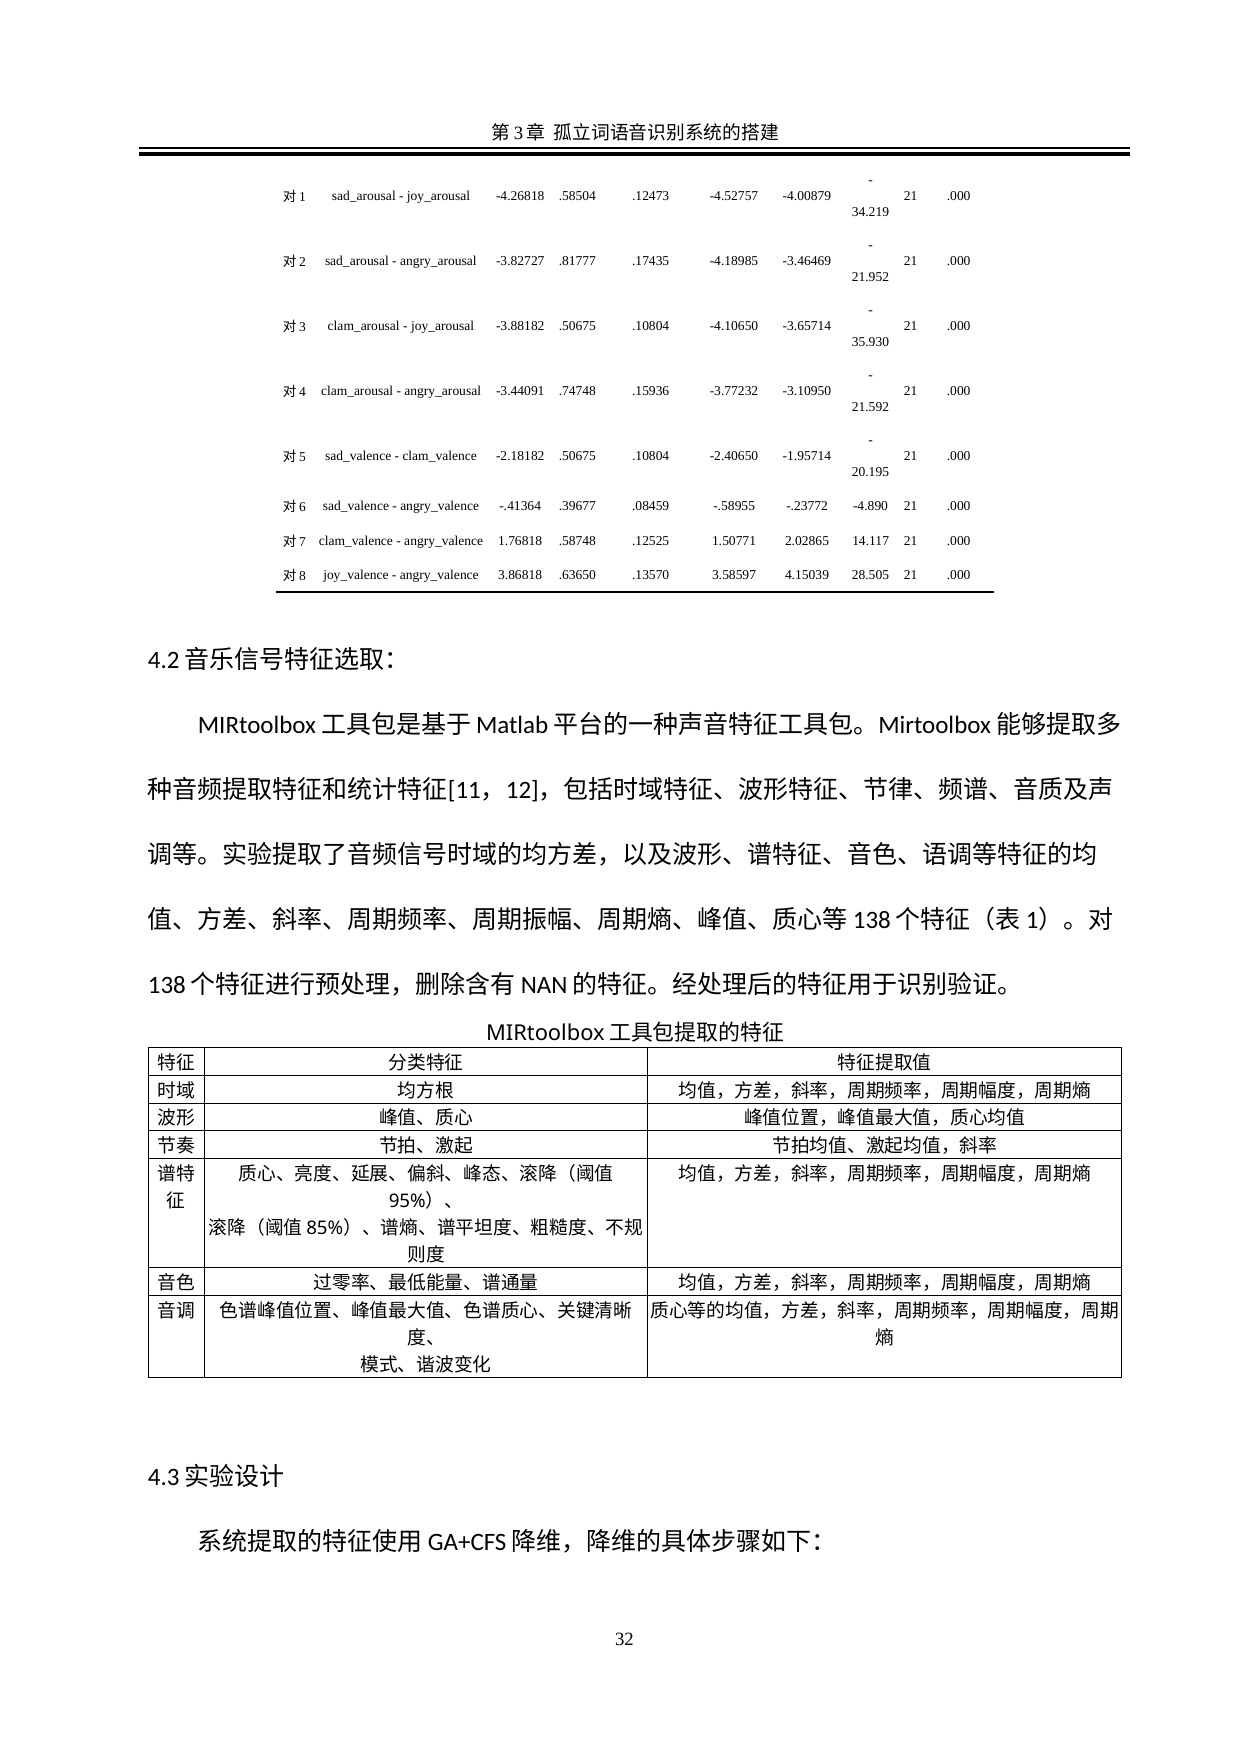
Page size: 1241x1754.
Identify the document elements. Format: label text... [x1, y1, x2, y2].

table_cell 14.117 [843, 523, 897, 558]
table_cell -3.44091 [489, 358, 551, 423]
table_cell .000 [924, 523, 994, 558]
table_cell -21.592 [843, 358, 897, 423]
table_cell 时域 [149, 1076, 204, 1102]
table_cell 波形 [149, 1104, 204, 1130]
table_cell -3.82727 [489, 228, 551, 293]
table_cell joy_valence - angry_valence [312, 558, 489, 591]
table_cell 节拍均值、激起均值，斜率 [648, 1131, 1121, 1158]
table_cell .17435 [604, 228, 697, 293]
table_cell -35.930 [843, 293, 897, 358]
table_cell .12525 [604, 523, 697, 558]
table_cell 3.58597 [698, 558, 770, 591]
table_cell -3.10950 [770, 358, 843, 423]
table_cell .000 [924, 488, 994, 523]
table_header 特征提取值 [648, 1048, 1121, 1075]
table_cell .000 [924, 358, 994, 423]
table_cell 音色 [149, 1268, 204, 1295]
table_cell .000 [924, 558, 994, 591]
table_cell -4.890 [843, 488, 897, 523]
table_cell 21 [898, 293, 923, 358]
table_cell .13570 [604, 558, 697, 591]
table_cell 节奏 [149, 1131, 204, 1158]
table_cell 21 [898, 523, 923, 558]
table_cell -3.46469 [770, 228, 843, 293]
table_cell 21 [898, 358, 923, 423]
table_cell .50675 [551, 293, 603, 358]
table_cell 音调 [149, 1296, 204, 1377]
table_cell .58504 [551, 161, 603, 228]
table_cell 2.02865 [770, 523, 843, 558]
table_cell .74748 [551, 358, 603, 423]
text MIRtoolbox工具包提取的特征 [148, 1015, 1122, 1047]
table_header 特征 [149, 1048, 204, 1075]
table_cell 对3 [276, 293, 312, 358]
table_cell -.58955 [698, 488, 770, 523]
table_cell 均值，方差，斜率，周期频率，周期幅度，周期熵 [648, 1076, 1121, 1102]
table_cell 对2 [276, 228, 312, 293]
table_cell 峰值位置，峰值最大值，质心均值 [648, 1104, 1121, 1130]
text 4.3实验设计 [148, 1442, 1122, 1507]
table_cell 21 [898, 161, 923, 228]
table_cell 21 [898, 228, 923, 293]
table_cell -20.195 [843, 423, 897, 488]
table_cell 过零率、最低能量、谱通量 [205, 1268, 647, 1295]
table_cell .39677 [551, 488, 603, 523]
table_cell -1.95714 [770, 423, 843, 488]
table_cell .15936 [604, 358, 697, 423]
table_cell .08459 [604, 488, 697, 523]
text 系统提取的特征使用GA+CFS降维，降维的具体步骤如下： [148, 1507, 1122, 1572]
table_cell -2.40650 [698, 423, 770, 488]
table_cell 对4 [276, 358, 312, 423]
table_cell -3.88182 [489, 293, 551, 358]
table_cell .63650 [551, 558, 603, 591]
table_cell 均方根 [205, 1076, 647, 1102]
table_cell .81777 [551, 228, 603, 293]
table_header 分类特征 [205, 1048, 647, 1075]
table_cell 峰值、质心 [205, 1104, 647, 1130]
text 4.2音乐信号特征选取： [148, 625, 1122, 690]
table_cell 色谱峰值位置、峰值最大值、色谱质心、关键清晰度、 模式、谐波变化 [205, 1296, 647, 1377]
table_cell sad_arousal - joy_arousal [312, 161, 489, 228]
table_cell .10804 [604, 293, 697, 358]
table_cell .000 [924, 293, 994, 358]
table_cell sad_valence - clam_valence [312, 423, 489, 488]
table_cell -3.77232 [698, 358, 770, 423]
table_cell 4.15039 [770, 558, 843, 591]
table_cell clam_arousal - angry_arousal [312, 358, 489, 423]
table_cell 均值，方差，斜率，周期频率，周期幅度，周期熵 [648, 1159, 1121, 1267]
table_cell -3.65714 [770, 293, 843, 358]
table_cell .000 [924, 423, 994, 488]
table_cell -4.10650 [698, 293, 770, 358]
table_cell 质心、亮度、延展、偏斜、峰态、滚降（阈值95%）、 滚降（阈值85%）、谱熵、谱平坦度、粗糙度、不规则度 [205, 1159, 647, 1267]
table_cell .10804 [604, 423, 697, 488]
table_cell -21.952 [843, 228, 897, 293]
table_cell sad_valence - angry_valence [312, 488, 489, 523]
table_cell 对5 [276, 423, 312, 488]
table_cell 质心等的均值，方差，斜率，周期频率，周期幅度，周期熵 [648, 1296, 1121, 1377]
table_cell 28.505 [843, 558, 897, 591]
table_cell sad_arousal - angry_arousal [312, 228, 489, 293]
table_cell 节拍、激起 [205, 1131, 647, 1158]
table_cell -2.18182 [489, 423, 551, 488]
table_cell -34.219 [843, 161, 897, 228]
table_cell -.41364 [489, 488, 551, 523]
table_cell 谱特征 [149, 1159, 204, 1267]
table_cell .000 [924, 228, 994, 293]
table_cell -4.18985 [698, 228, 770, 293]
table_cell -.23772 [770, 488, 843, 523]
table_cell 21 [898, 558, 923, 591]
table_cell clam_arousal - joy_arousal [312, 293, 489, 358]
table_cell 对7 [276, 523, 312, 558]
table_cell 对1 [276, 161, 312, 228]
table_cell -4.52757 [698, 161, 770, 228]
table_cell 3.86818 [489, 558, 551, 591]
table_cell 1.50771 [698, 523, 770, 558]
table_cell 1.76818 [489, 523, 551, 558]
table_cell 21 [898, 488, 923, 523]
table_cell .12473 [604, 161, 697, 228]
table_cell clam_valence - angry_valence [312, 523, 489, 558]
table_cell -4.26818 [489, 161, 551, 228]
table_cell .58748 [551, 523, 603, 558]
table_cell 均值，方差，斜率，周期频率，周期幅度，周期熵 [648, 1268, 1121, 1295]
table_cell .000 [924, 161, 994, 228]
text MIRtoolbox工具包是基于Matlab平台的一种声音特征工具包。Mirtoolbox能够提取多种音频提取特征和统计特征[11，12]，包括时域特征、波形特征、节律、频谱、音质及声调等。实验提取了音频信号时域的均方差，以及波形、谱特征、音色、语调等特征的均值、方差、斜率、周期频率、周期振幅、周期熵、峰值、质心等138个特征（表1）。对138个特征进行预处理，删除含有NAN的特征。经处理后的特征用于识别验证。 [148, 690, 1122, 1015]
table_cell .50675 [551, 423, 603, 488]
table_cell 对8 [276, 558, 312, 591]
table_cell -4.00879 [770, 161, 843, 228]
table_cell 对6 [276, 488, 312, 523]
table_cell 21 [898, 423, 923, 488]
